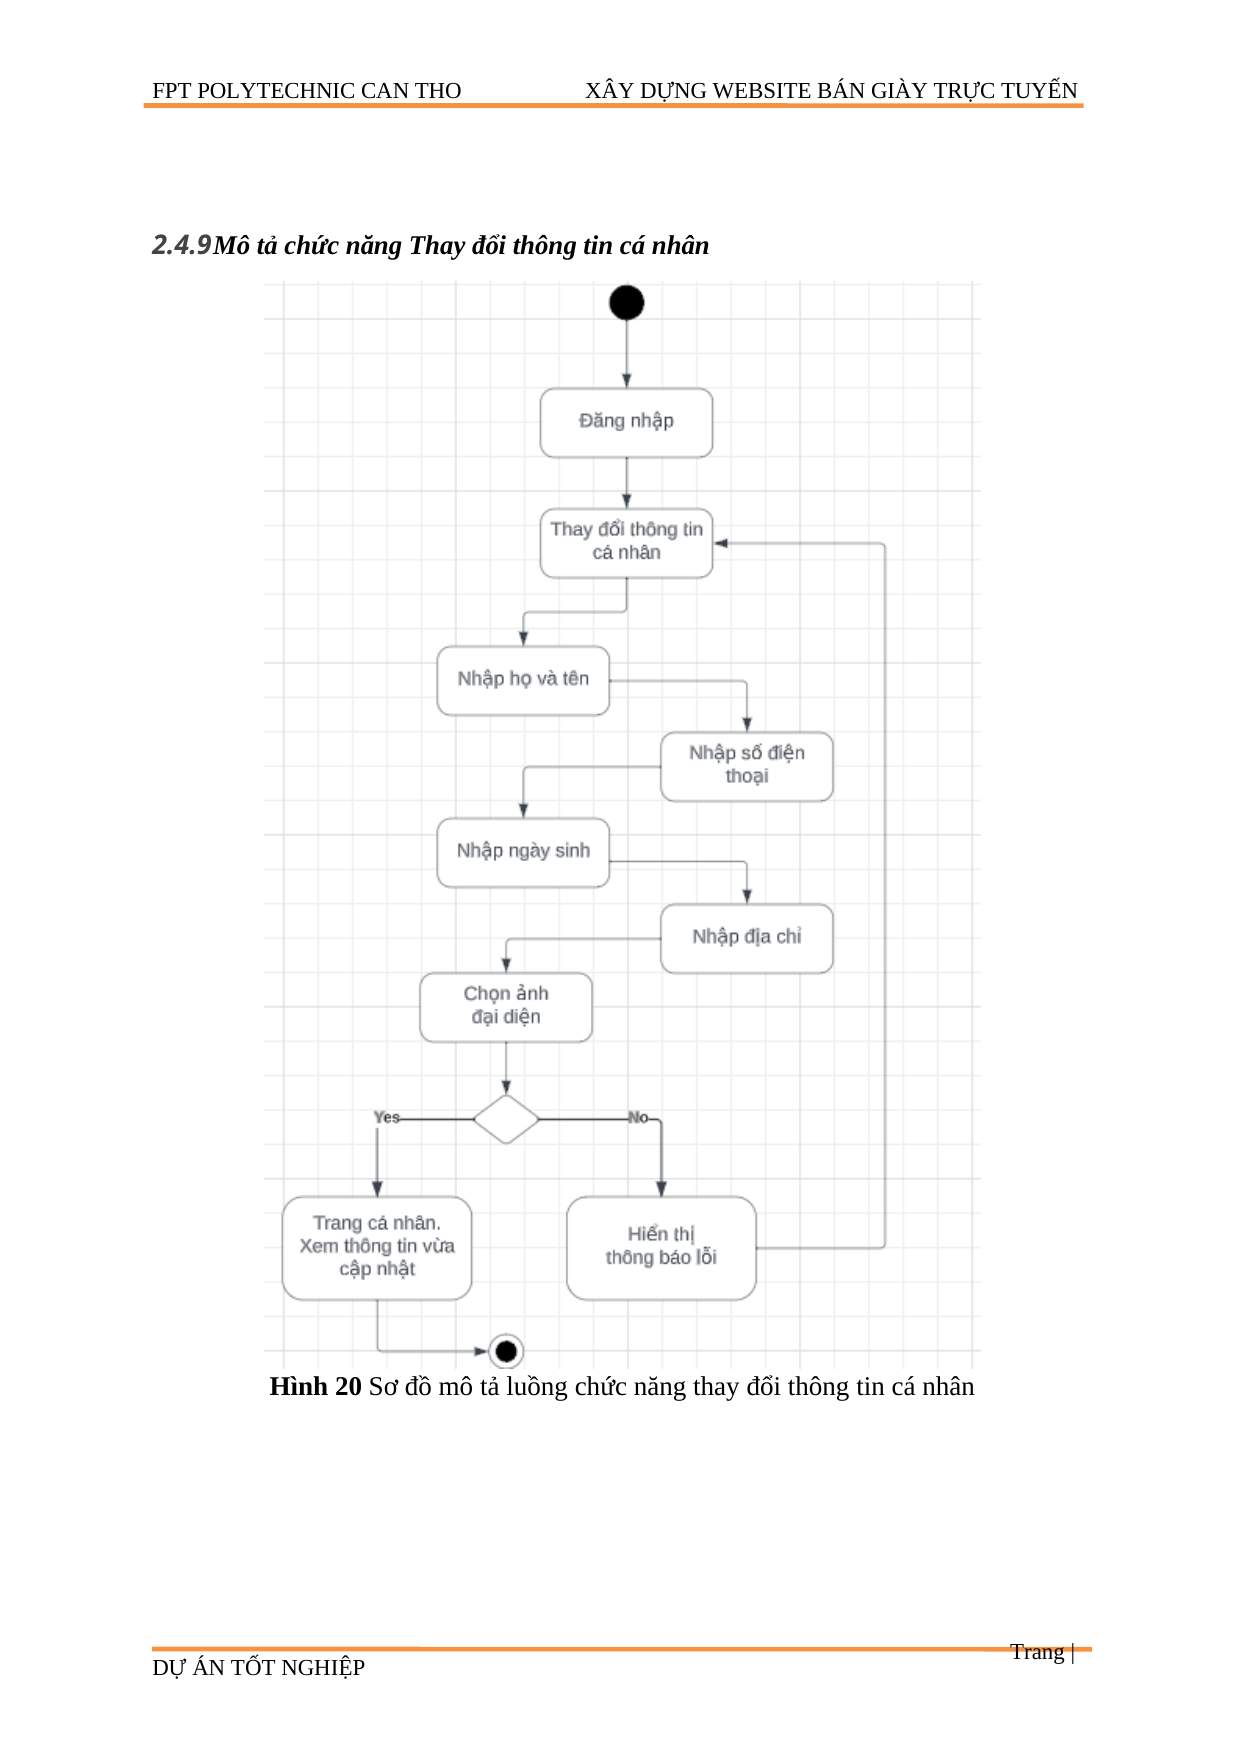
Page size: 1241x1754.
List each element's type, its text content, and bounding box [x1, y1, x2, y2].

picture [263, 281, 981, 1369]
subtitle Mô tả chức năng Thay đổi thông tin cá nhân [152, 226, 1105, 263]
